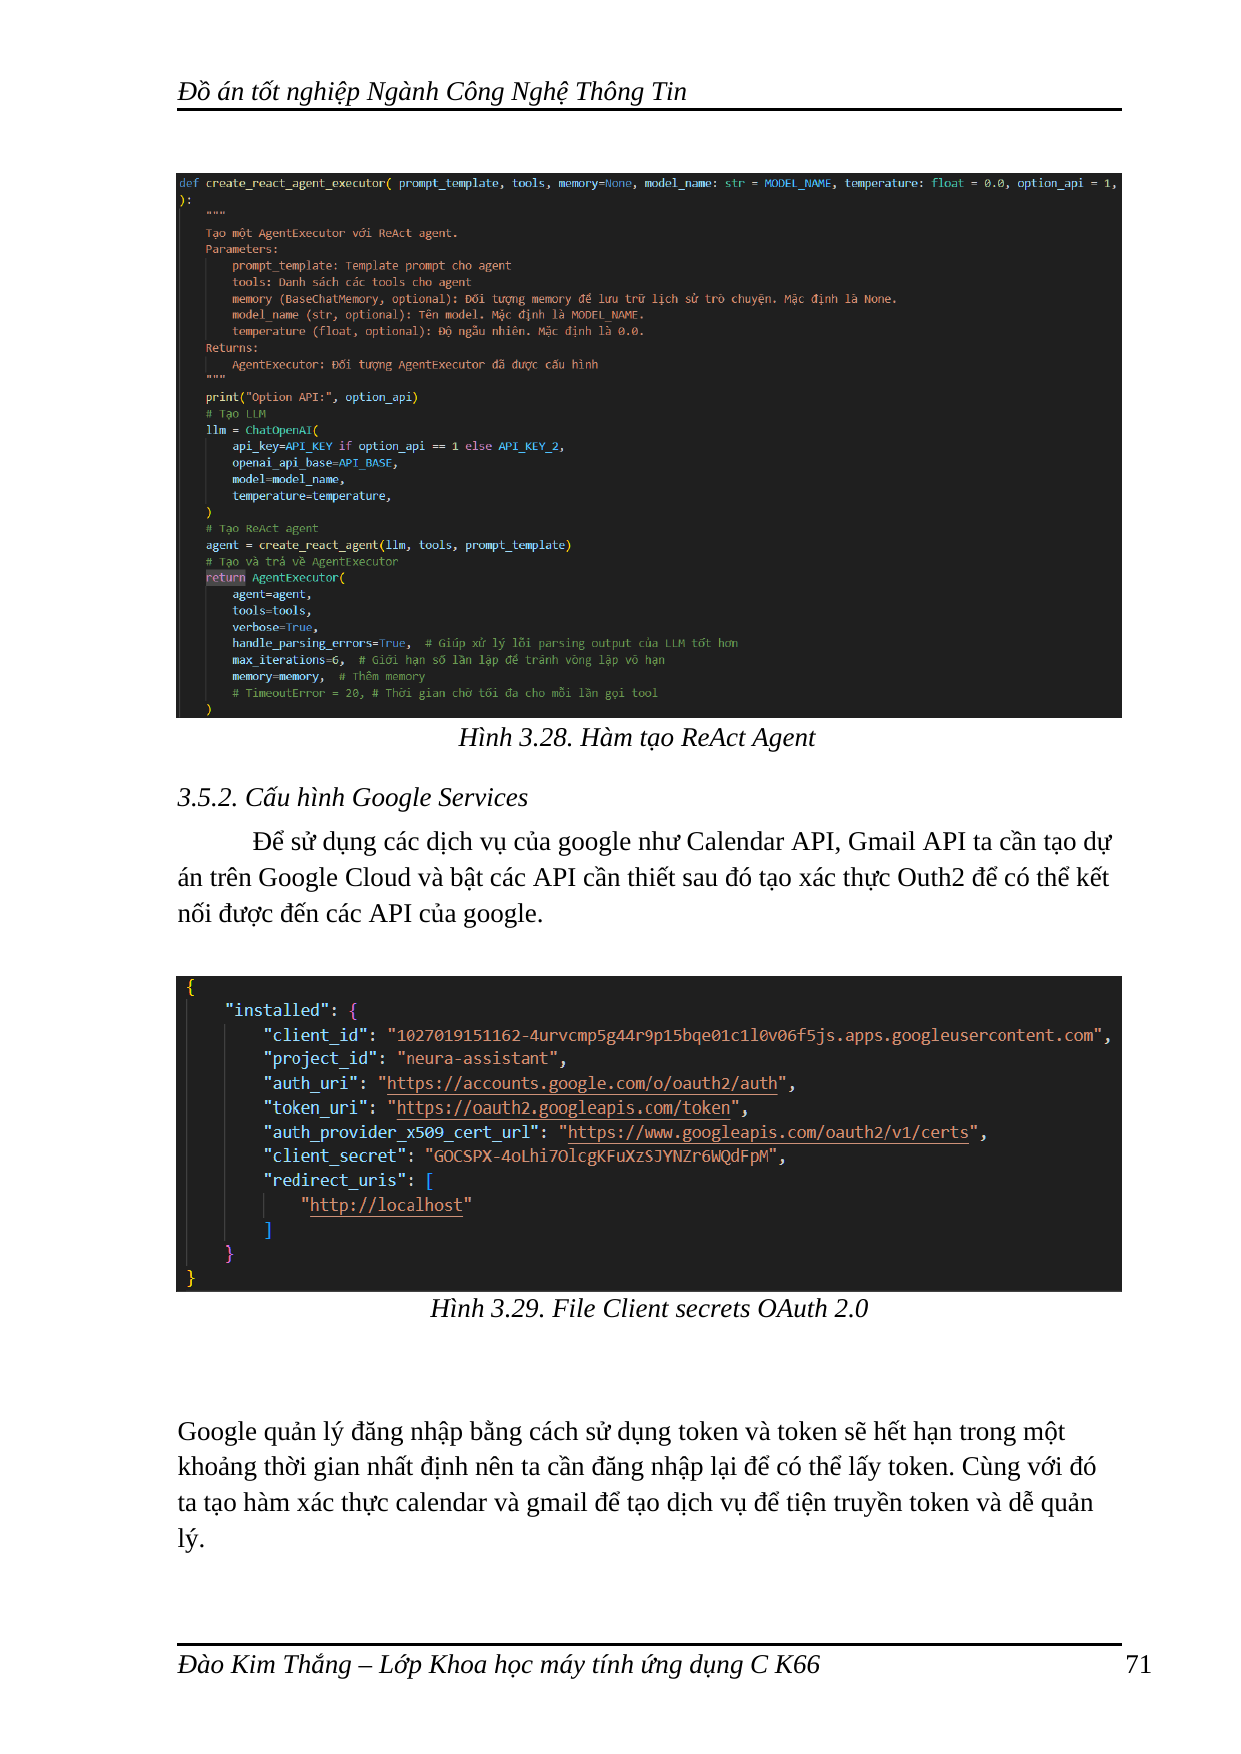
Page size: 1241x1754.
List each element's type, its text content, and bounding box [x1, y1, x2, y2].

text Để sử dụng các dịch vụ của google như Calendar API, Gmail API ta cần tạo dự án trên Google Cloud và bật các API cần thiết sau đó tạo xác thực Outh2 để có thể kết nối được đến các API của google. [177, 826, 1122, 928]
subtitle 3.5.2. Cấu hình Google Services [177, 718, 1122, 813]
picture [176, 976, 1122, 1291]
picture [176, 173, 1122, 718]
text Google quản lý đăng nhập bằng cách sử dụng token và token sẽ hết hạn trong một khoảng thời gian nhất định nên ta cần đăng nhập lại để có thể lấy token. Cùng với đó ta tạo hàm xác thực calendar và gmail để tạo dịch vụ để tiện truyền token và dễ quản lý. [177, 1415, 1122, 1553]
